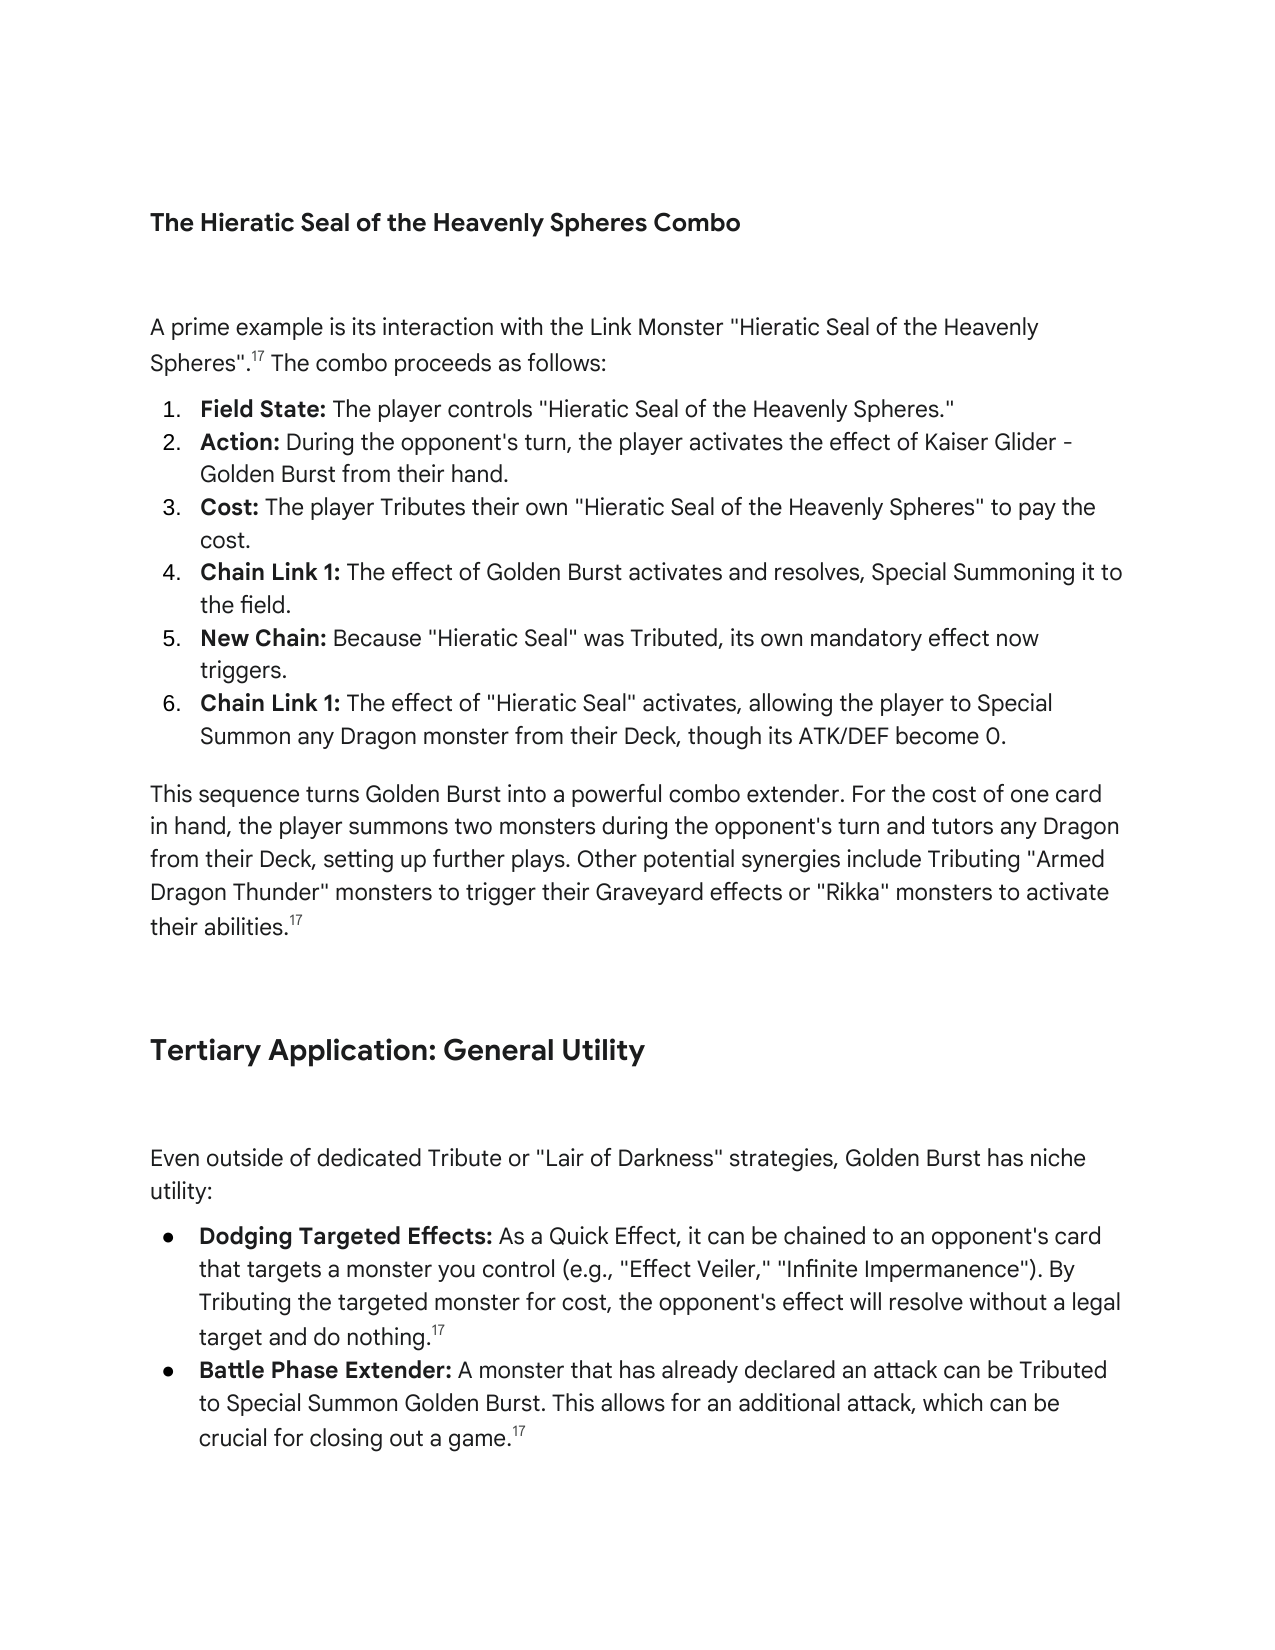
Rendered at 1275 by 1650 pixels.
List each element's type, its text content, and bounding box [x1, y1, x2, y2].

subtitle The Hieratic Seal of the Heavenly Spheres Combo [150, 208, 1125, 239]
list Dodging Targeted Effects: As a Quick Effect, it can be chained to an opponent's card that targets a monster you control (e.g., "Effect Veiler," "Infinite Impermanence"). By Tributing the targeted monster for cost, the opponent's effect will resolve without a legal target and do nothing.17 [161, 1222, 1125, 1352]
list Cost: The player Tributes their own "Hieratic Seal of the Heavenly Spheres" to pay the cost. [162, 493, 1125, 554]
text Even outside of dedicated Tribute or "Lair of Darkness" strategies, Golden Burst has niche utility: [150, 1144, 1125, 1206]
list Battle Phase Extender: A monster that has already declared an attack can be Tributed to Special Summon Golden Burst. This allows for an additional attack, which can be crucial for closing out a game.17 [161, 1357, 1125, 1454]
list New Chain: Because "Hieratic Seal" was Tributed, its own mandatory effect now triggers. [162, 624, 1125, 685]
text This sequence turns Golden Burst into a powerful combo extender. For the cost of one card in hand, the player summons two monsters during the opponent's turn and tutors any Dragon from their Deck, setting up further plays. Other potential synergies include Tributing "Armed Dragon Thunder" monsters to trigger their Graveyard effects or "Rikka" monsters to activate their abilities.17 [150, 780, 1125, 942]
list Field State: The player controls "Hieratic Seal of the Heavenly Spheres." [162, 395, 1125, 424]
list Action: During the opponent's turn, the player activates the effect of Kaiser Glider - Golden Burst from their hand. [162, 428, 1125, 489]
list Chain Link 1: The effect of Golden Burst activates and resolves, Special Summoning it to the field. [162, 558, 1125, 620]
list Chain Link 1: The effect of "Hieratic Seal" activates, allowing the player to Special Summon any Dragon monster from their Deck, though its ATK/DEF become 0. [162, 689, 1125, 751]
subtitle Tertiary Application: General Utility [150, 1032, 1125, 1069]
text A prime example is its interaction with the Link Monster "Hieratic Seal of the Heavenly Spheres".17 The combo proceeds as follows: [150, 314, 1125, 378]
